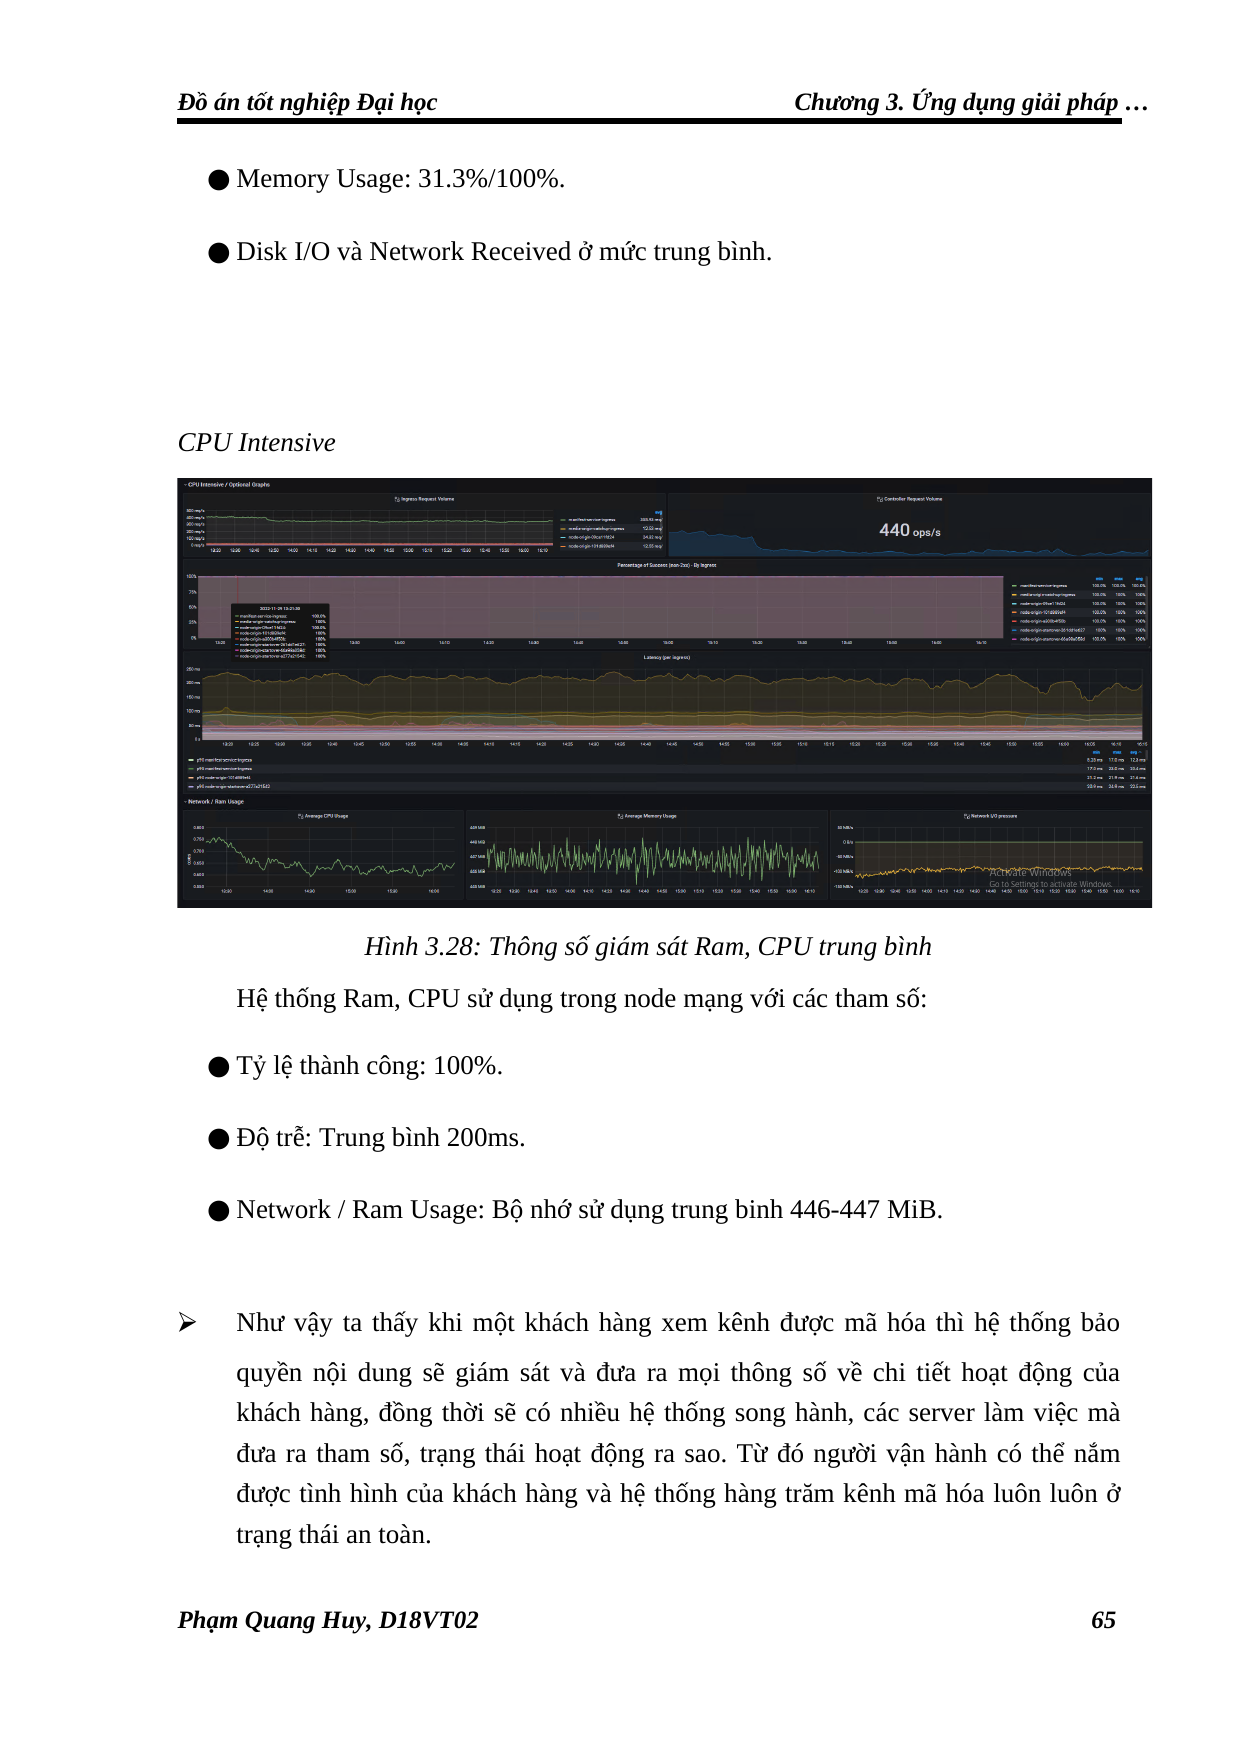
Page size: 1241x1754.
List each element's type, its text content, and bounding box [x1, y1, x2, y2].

text Hình 3.28: Thông số giám sát Ram, CPU trung bình [177, 930, 1122, 961]
list Tỷ lệ thành công: 100%. [207, 1035, 1122, 1090]
list Network / Ram Usage: Bộ nhớ sử dụng trung binh 446-447 MiB. [207, 1179, 1122, 1234]
text CPU Intensive [177, 426, 1122, 457]
list Độ trễ: Trung bình 200ms. [207, 1107, 1122, 1162]
list Như vậy ta thấy khi một khách hàng xem kênh được mã hóa thì hệ thống bảo quyền nội dung sẽ giám sát và đưa ra mọi thông số về chi tiết hoạt động của khách hàng, đồng thời sẽ có nhiều hệ thống song hành, các server làm việc mà đưa ra tham số, trạng thái hoạt động ra sao. Từ đó người vận hành có thể nắm được tình hình của khách hàng và hệ thống hàng trăm kênh mã hóa luôn luôn ở trạng thái an toàn. [177, 1291, 1122, 1549]
list Memory Usage: 31.3%/100%. [207, 148, 1122, 203]
list Disk I/O và Network Received ở mức trung bình. [207, 220, 1122, 275]
picture [177, 478, 1153, 908]
text Hệ thống Ram, CPU sử dụng trong node mạng với các tham số: [236, 982, 1122, 1013]
